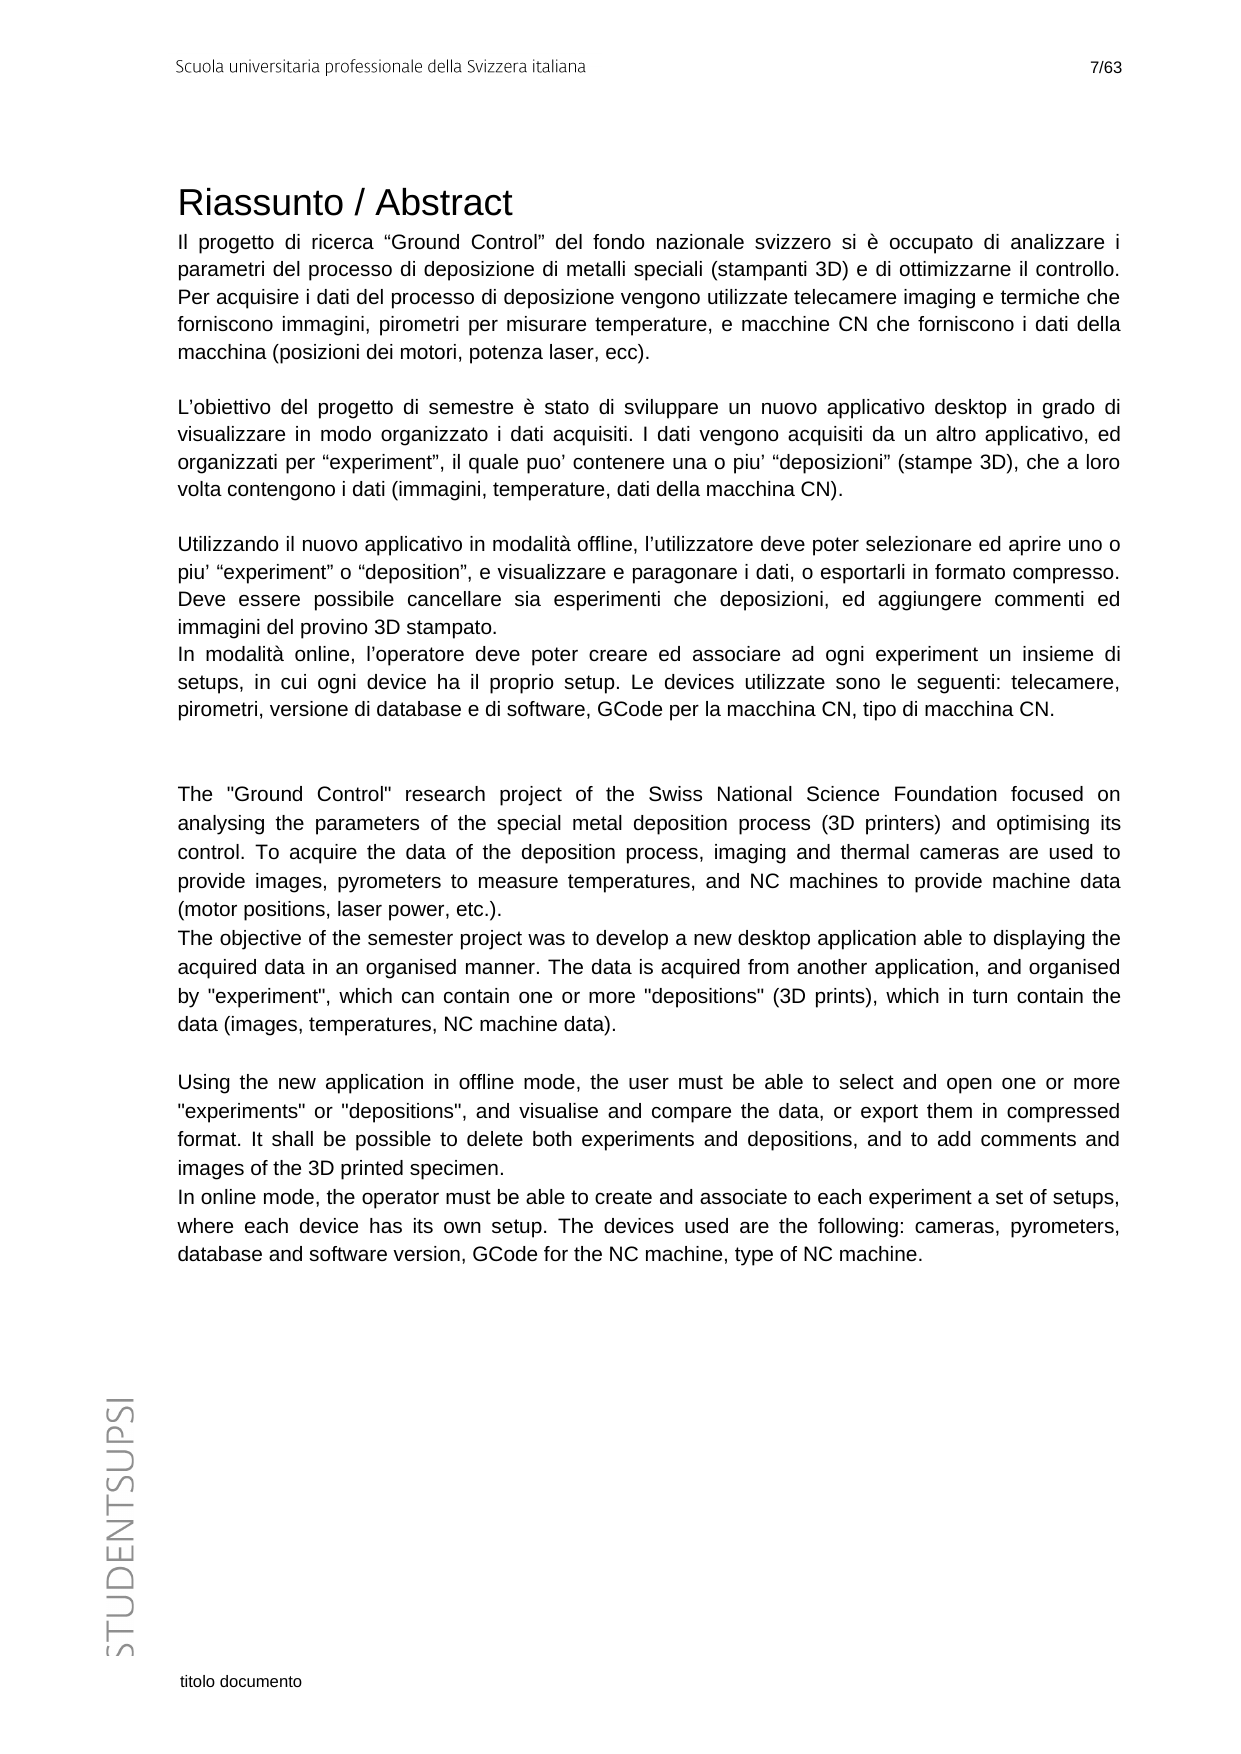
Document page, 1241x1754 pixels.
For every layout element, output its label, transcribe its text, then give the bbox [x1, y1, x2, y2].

text Using the new application in offline mode, the user must be able to select and open one or more "experiments" or "depositions", and visualise and compare the data, or export them in compressed format. It shall be possible to delete both experiments and depositions, and to add comments and images of the 3D printed specimen. [177, 1070, 1122, 1180]
picture [168, 53, 602, 80]
text Riassunto / Abstract [177, 180, 1122, 223]
picture [106, 1399, 134, 1657]
text In modalità online, l’operatore deve poter creare ed associare ad ogni experiment un insieme di setups, in cui ogni device ha il proprio setup. Le devices utilizzate sono le seguenti: telecamere, pirometri, versione di database e di software, GCode per la macchina CN, tipo di macchina CN. [177, 642, 1122, 721]
text L’obiettivo del progetto di semestre è stato di sviluppare un nuovo applicativo desktop in grado di visualizzare in modo organizzato i dati acquisiti. I dati vengono acquisiti da un altro applicativo, ed organizzati per “experiment”, il quale puo’ contenere una o piu’ “deposizioni” (stampe 3D), che a loro volta contengono i dati (immagini, temperature, dati della macchina CN). [177, 395, 1122, 501]
text Utilizzando il nuovo applicativo in modalità offline, l’utilizzatore deve poter selezionare ed aprire uno o piu’ “experiment” o “deposition”, e visualizzare e paragonare i dati, o esportarli in formato compresso. Deve essere possibile cancellare sia esperimenti che deposizioni, ed aggiungere commenti ed immagini del provino 3D stampato. [177, 532, 1122, 639]
text The "Ground Control" research project of the Swiss National Science Foundation focused on analysing the parameters of the special metal deposition process (3D printers) and optimising its control. To acquire the data of the deposition process, imaging and thermal cameras are used to provide images, pyrometers to measure temperatures, and NC machines to provide machine data (motor positions, laser power, etc.). [177, 782, 1122, 921]
text Il progetto di ricerca “Ground Control” del fondo nazionale svizzero si è occupato di analizzare i parametri del processo di deposizione di metalli speciali (stampanti 3D) e di ottimizzarne il controllo. Per acquisire i dati del processo di deposizione vengono utilizzate telecamere imaging e termiche che forniscono immagini, pirometri per misurare temperature, e macchine CN che forniscono i dati della macchina (posizioni dei motori, potenza laser, ecc). [177, 230, 1122, 364]
text The objective of the semester project was to develop a new desktop application able to displaying the acquired data in an organised manner. The data is acquired from another application, and organised by "experiment", which can contain one or more "depositions" (3D prints), which in turn contain the data (images, temperatures, NC machine data). [177, 926, 1122, 1036]
text In online mode, the operator must be able to create and associate to each experiment a set of setups, where each device has its own setup. The devices used are the following: cameras, pyrometers, database and software version, GCode for the NC machine, type of NC machine. [177, 1185, 1122, 1266]
